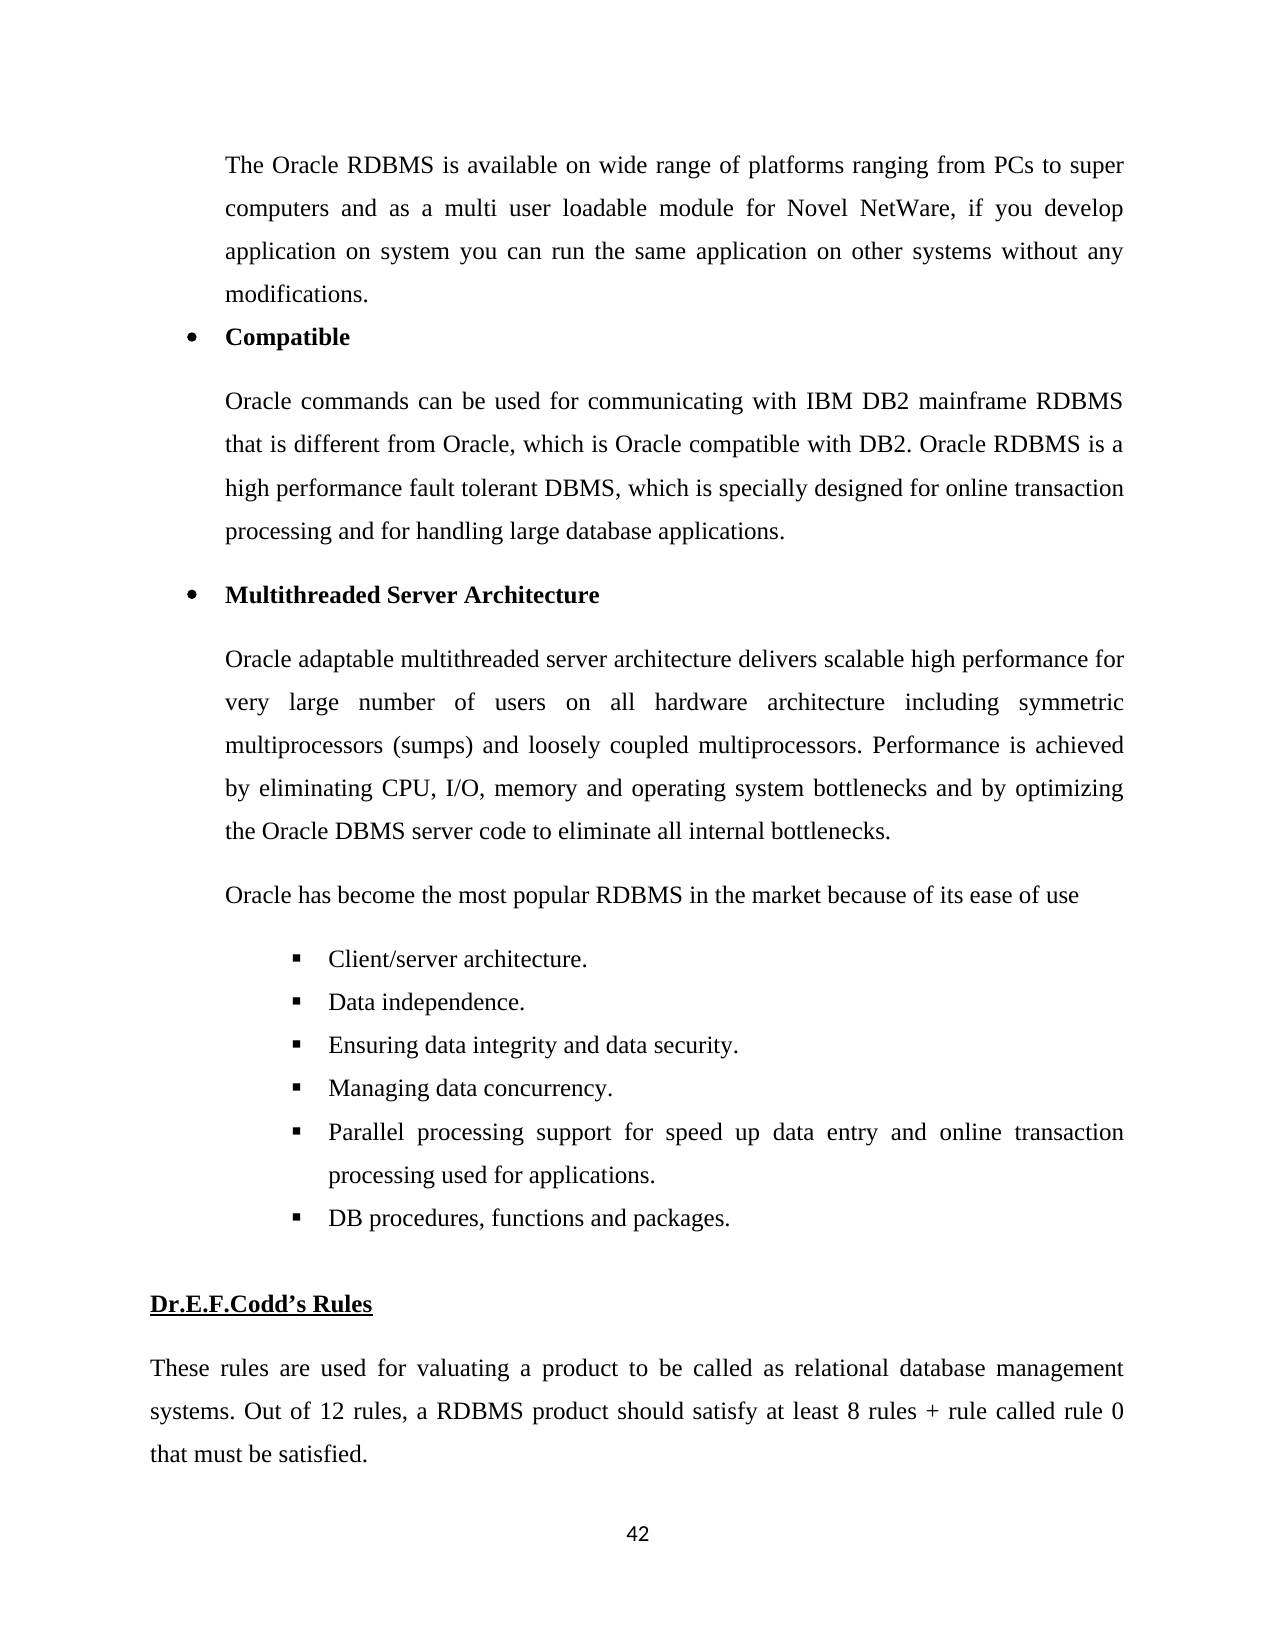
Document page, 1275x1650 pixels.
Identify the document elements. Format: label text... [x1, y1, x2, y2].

list Managing data concurrency. [291, 1073, 1125, 1102]
list Ensuring data integrity and data security. [291, 1030, 1125, 1059]
text Dr.E.F.Codd’s Rules [150, 1289, 1125, 1318]
text Oracle has become the most popular RDBMS in the market because of its ease of use [150, 880, 1125, 909]
text Oracle adaptable multithreaded server architecture delivers scalable high performance for very large number of users on all hardware architecture including symmetric multiprocessors (sumps) and loosely coupled multiprocessors. Performance is achieved by eliminating CPU, I/O, memory and operating system bottlenecks and by optimizing the Oracle DBMS server code to eliminate all internal bottlenecks. [225, 644, 1125, 845]
list The Oracle RDBMS is available on wide range of platforms ranging from PCs to super computers and as a multi user loadable module for Novel NetWare, if you develop application on system you can run the same application on other systems without any modifications. [225, 150, 1125, 308]
text Oracle commands can be used for communicating with IBM DB2 mainframe RDBMS that is different from Oracle, which is Oracle compatible with DB2. Oracle RDBMS is a high performance fault tolerant DBMS, which is specially designed for online transaction processing and for handling large database applications. [225, 386, 1125, 544]
list Compatible [187, 322, 1125, 351]
list Data independence. [291, 987, 1125, 1016]
list DB procedures, functions and packages. [291, 1203, 1125, 1232]
text These rules are used for valuating a product to be called as relational database management systems. Out of 12 rules, a RDBMS product should satisfy at least 8 rules + rule called rule 0 that must be satisfied. [150, 1353, 1125, 1468]
list Multithreaded Server Architecture [187, 580, 1125, 608]
list Client/server architecture. [291, 944, 1125, 973]
list Parallel processing support for speed up data entry and online transaction processing used for applications. [291, 1117, 1125, 1188]
